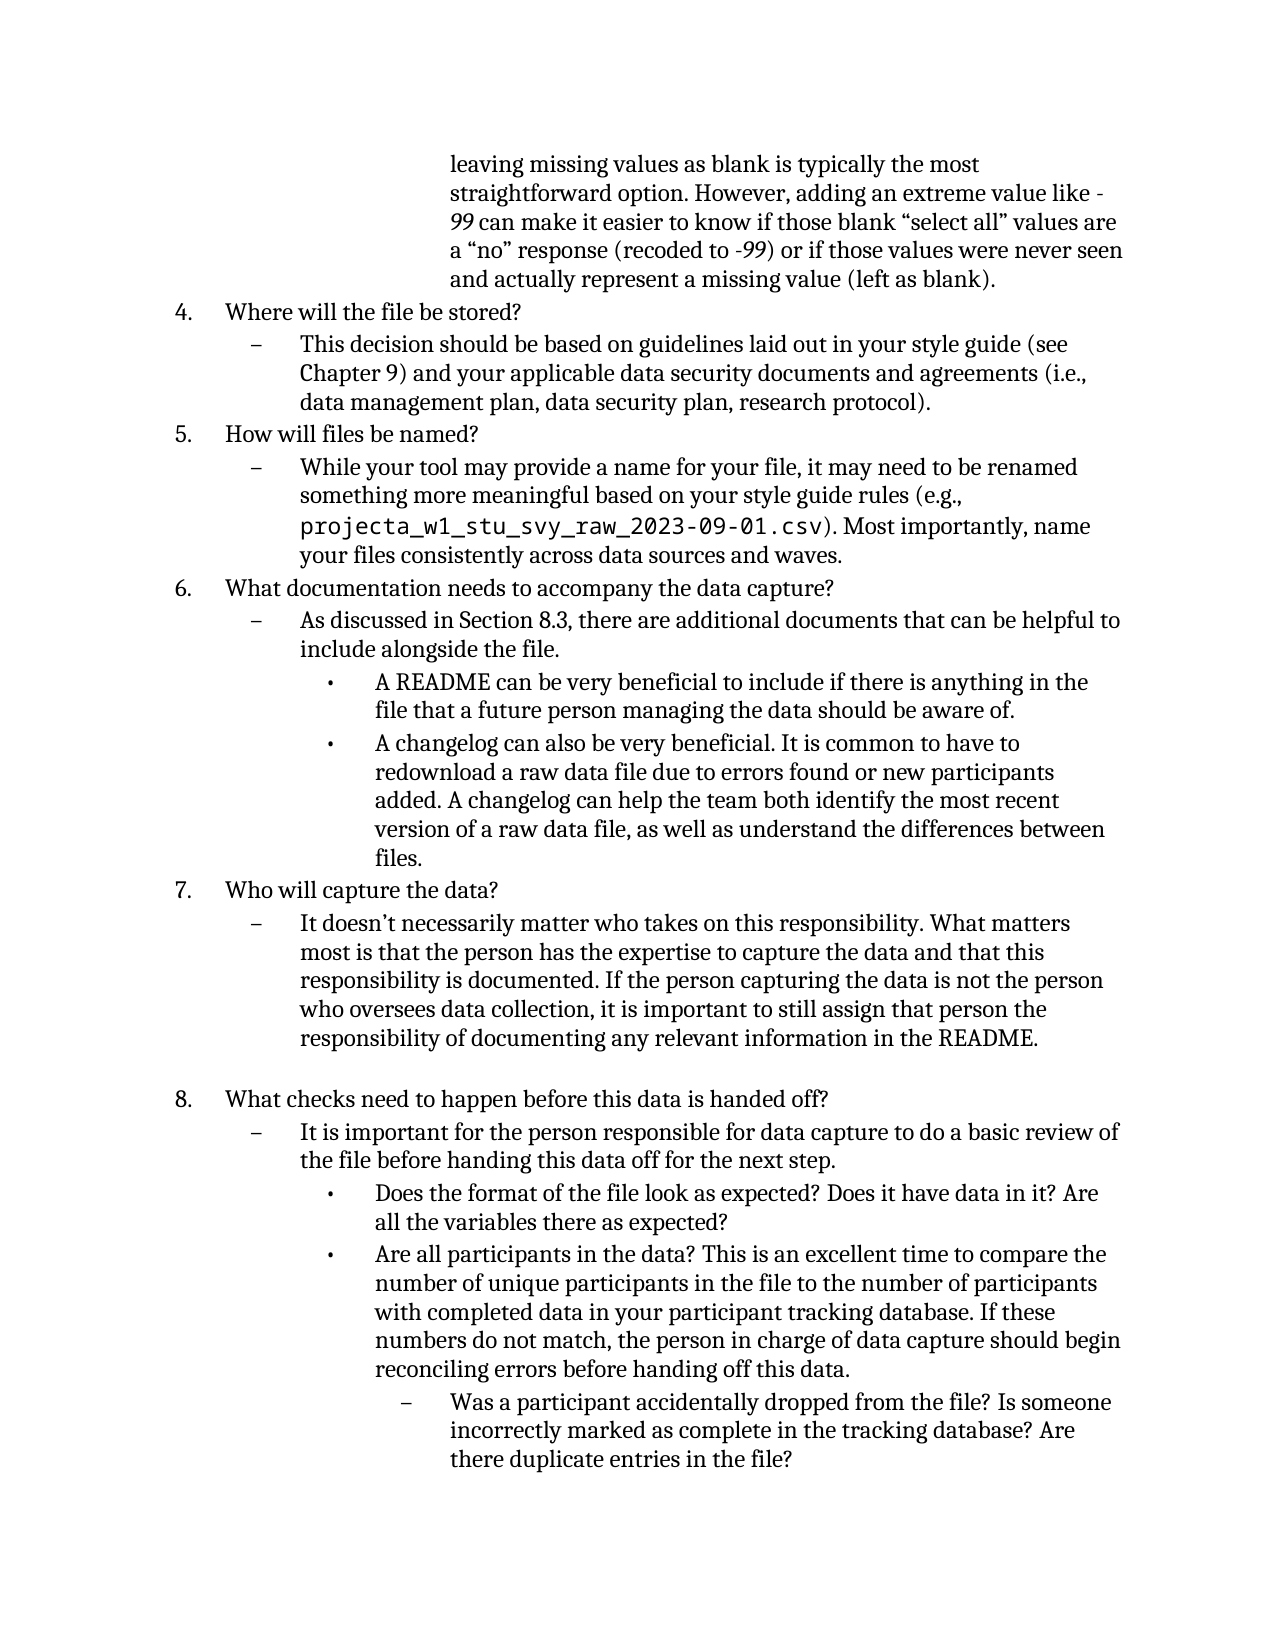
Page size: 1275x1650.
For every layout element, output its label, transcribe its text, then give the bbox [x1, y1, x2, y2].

list Does the format of the file look as expected? Does it have data in it? Are all the variables there as expected? [325, 1179, 1125, 1236]
list What checks need to happen before this data is handed off? [175, 1085, 1125, 1114]
list Was a participant accidentally dropped from the file? Is someone incorrectly marked as complete in the tracking database? Are there duplicate entries in the file? [400, 1387, 1125, 1474]
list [400, 150, 1125, 294]
list Are all participants in the data? This is an excellent time to compare the number of unique participants in the file to the number of participants with completed data in your participant tracking database. If these numbers do not match, the person in charge of data capture should begin reconciling errors before handing off this data. [325, 1240, 1125, 1384]
list A README can be very beneficial to include if there is anything in the file that a future person managing the data should be aware of. [325, 667, 1125, 725]
list It doesn’t necessarily matter who takes on this responsibility. What matters most is that the person has the expertise to capture the data and that this responsibility is documented. If the person capturing the data is not the person who oversees data collection, it is important to still assign that person the responsibility of documenting any relevant information in the README. [250, 909, 1125, 1081]
list How will files be named? [175, 420, 1125, 449]
list What documentation needs to accompany the data capture? [175, 574, 1125, 602]
list A changelog can also be very beneficial. It is common to have to redownload a raw data file due to errors found or new participants added. A changelog can help the team both identify the most recent version of a raw data file, as well as understand the differences between files. [325, 729, 1125, 872]
list Who will capture the data? [175, 876, 1125, 905]
list It is important for the person responsible for data capture to do a basic review of the file before handing this data off for the next step. [250, 1117, 1125, 1175]
list While your tool may provide a name for your file, it may need to be renamed something more meaningful based on your style guide rules (e.g., projecta_w1_stu_svy_raw_2023-09-01.csv). Most importantly, name your files consistently across data sources and waves. [250, 452, 1125, 570]
list As discussed in Section 8.3, there are additional documents that can be helpful to include alongside the file. [250, 606, 1125, 664]
list Where will the file be stored? [175, 297, 1125, 326]
list This decision should be based on guidelines laid out in your style guide (see Chapter 9) and your applicable data security documents and agreements (i.e., data management plan, data security plan, research protocol). [250, 330, 1125, 416]
